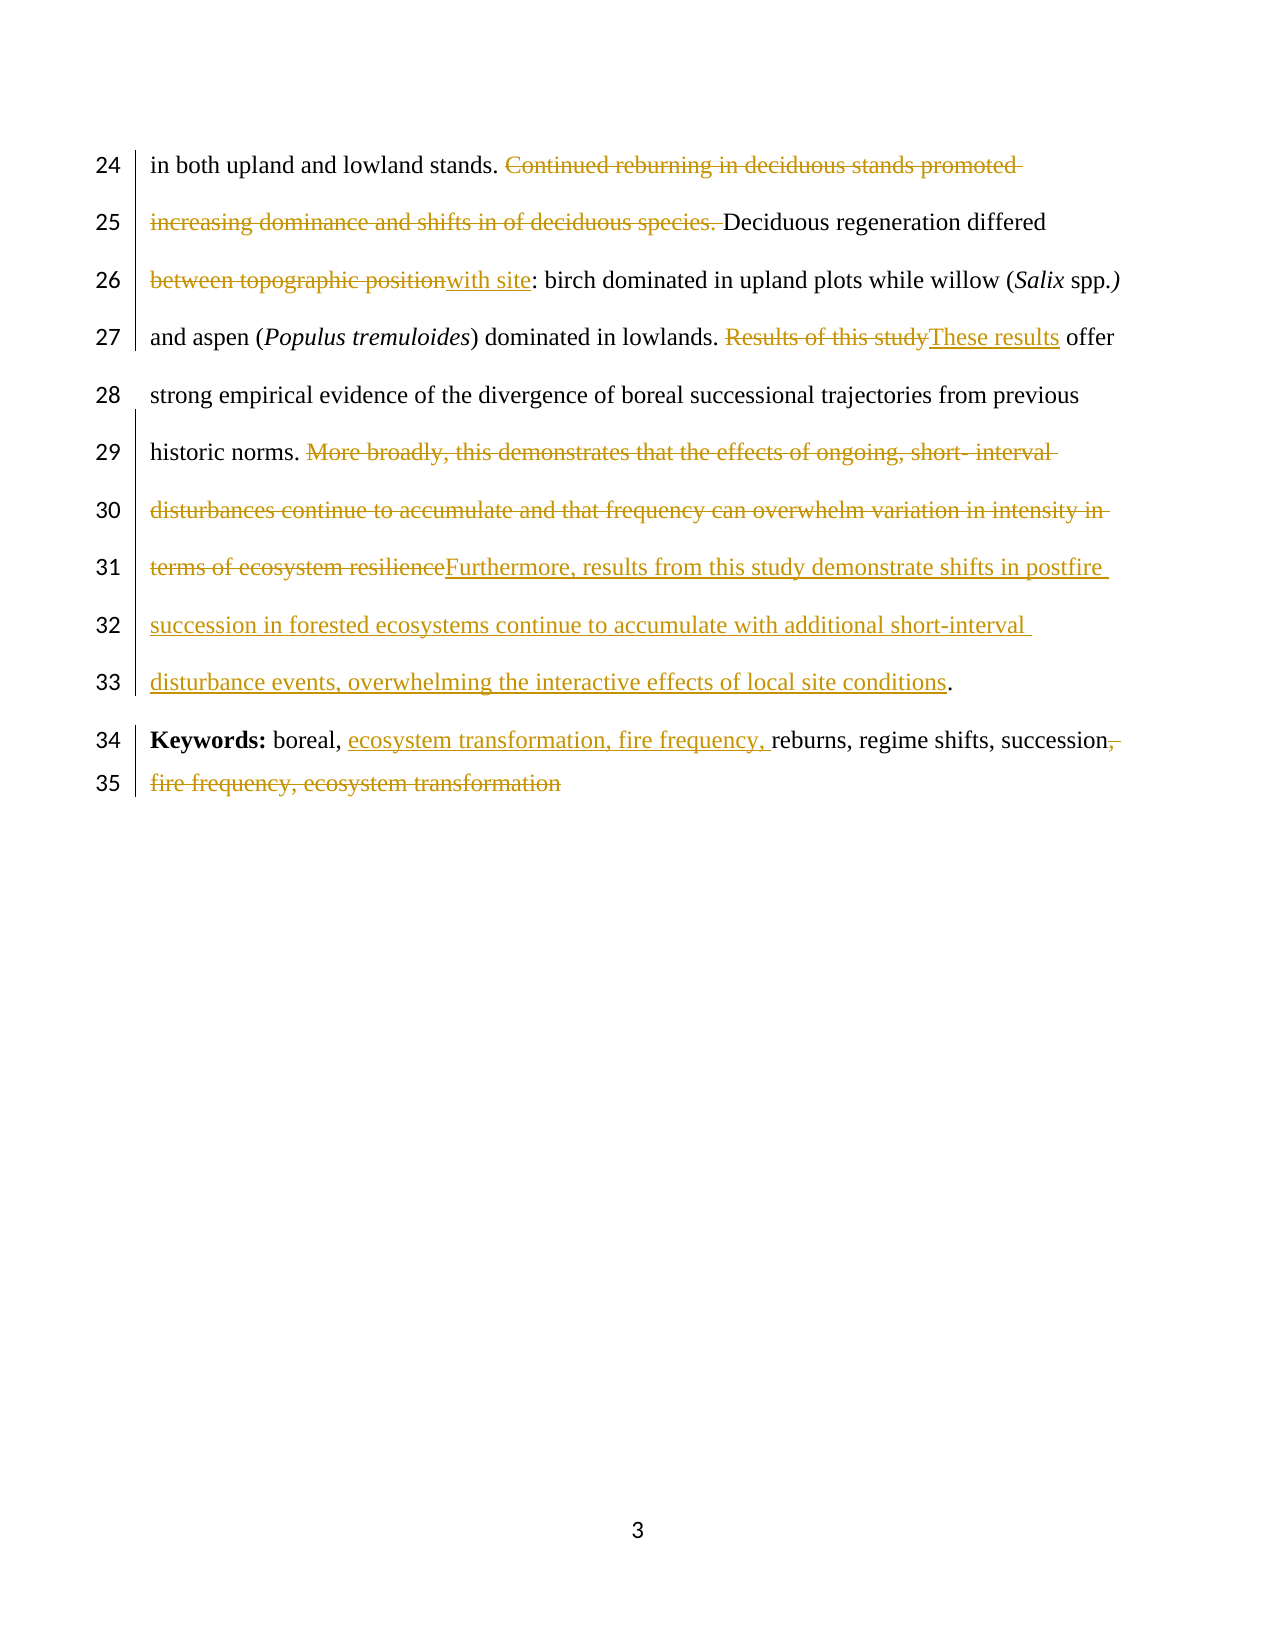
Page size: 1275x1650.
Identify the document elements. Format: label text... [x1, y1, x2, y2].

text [150, 150, 1125, 696]
text Keywords: boreal, reburns, regime shifts, succession [150, 725, 1125, 797]
